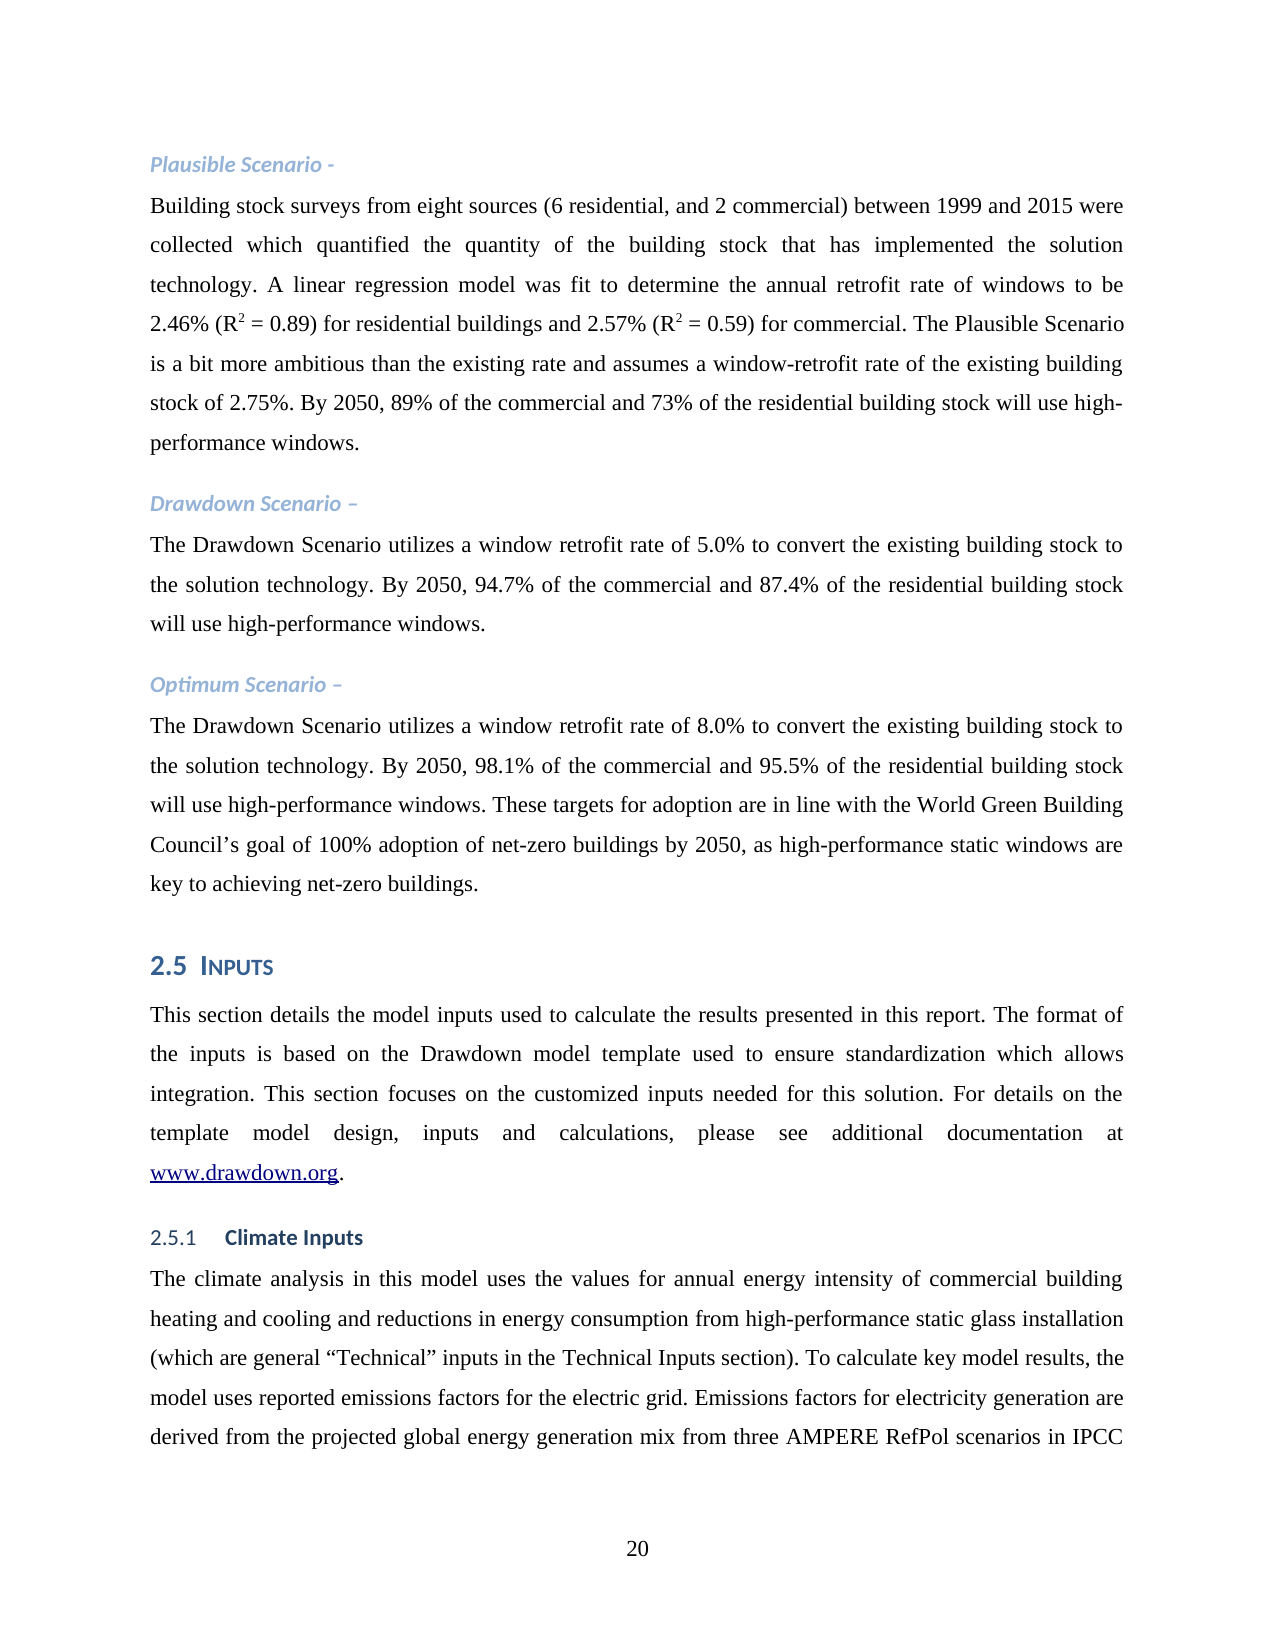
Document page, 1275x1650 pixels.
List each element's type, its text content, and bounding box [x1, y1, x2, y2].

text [150, 1265, 1125, 1449]
text Building stock surveys from eight sources (6 residential, and 2 commercial) between 1999 and 2015 were collected which quantified the quantity of the building stock that has implemented the solution technology. A linear regression model was fit to determine the annual retrofit rate of windows to be 2.46% (R2 = 0.89) for residential buildings and 2.57% (R2 = 0.59) for commercial. The Plausible Scenario is a bit more ambitious than the existing rate and assumes a window-retrofit rate of the existing building stock of 2.75%. By 2050, 89% of the commercial and 73% of the residential building stock will use high-performance windows. [150, 192, 1125, 455]
subtitle Optimum Scenario – [150, 670, 1125, 698]
text The Drawdown Scenario utilizes a window retrofit rate of 5.0% to convert the existing building stock to the solution technology. By 2050, 94.7% of the commercial and 87.4% of the residential building stock will use high-performance windows. [150, 531, 1125, 636]
subtitle Climate Inputs [150, 1223, 1125, 1251]
subtitle Inputs [150, 947, 1125, 983]
text This section details the model inputs used to calculate the results presented in this report. The format of the inputs is based on the Drawdown model template used to ensure standardization which allows integration. This section focuses on the customized inputs needed for this solution. For details on the template model design, inputs and calculations, please see additional documentation at www.drawdown.org. [150, 1001, 1125, 1185]
subtitle Drawdown Scenario – [150, 489, 1125, 517]
subtitle Plausible Scenario - [150, 150, 1125, 178]
text The Drawdown Scenario utilizes a window retrofit rate of 8.0% to convert the existing building stock to the solution technology. By 2050, 98.1% of the commercial and 95.5% of the residential building stock will use high-performance windows. These targets for adoption are in line with the World Green Building Council’s goal of 100% adoption of net-zero buildings by 2050, as high-performance static windows are key to achieving net-zero buildings. [150, 712, 1125, 897]
